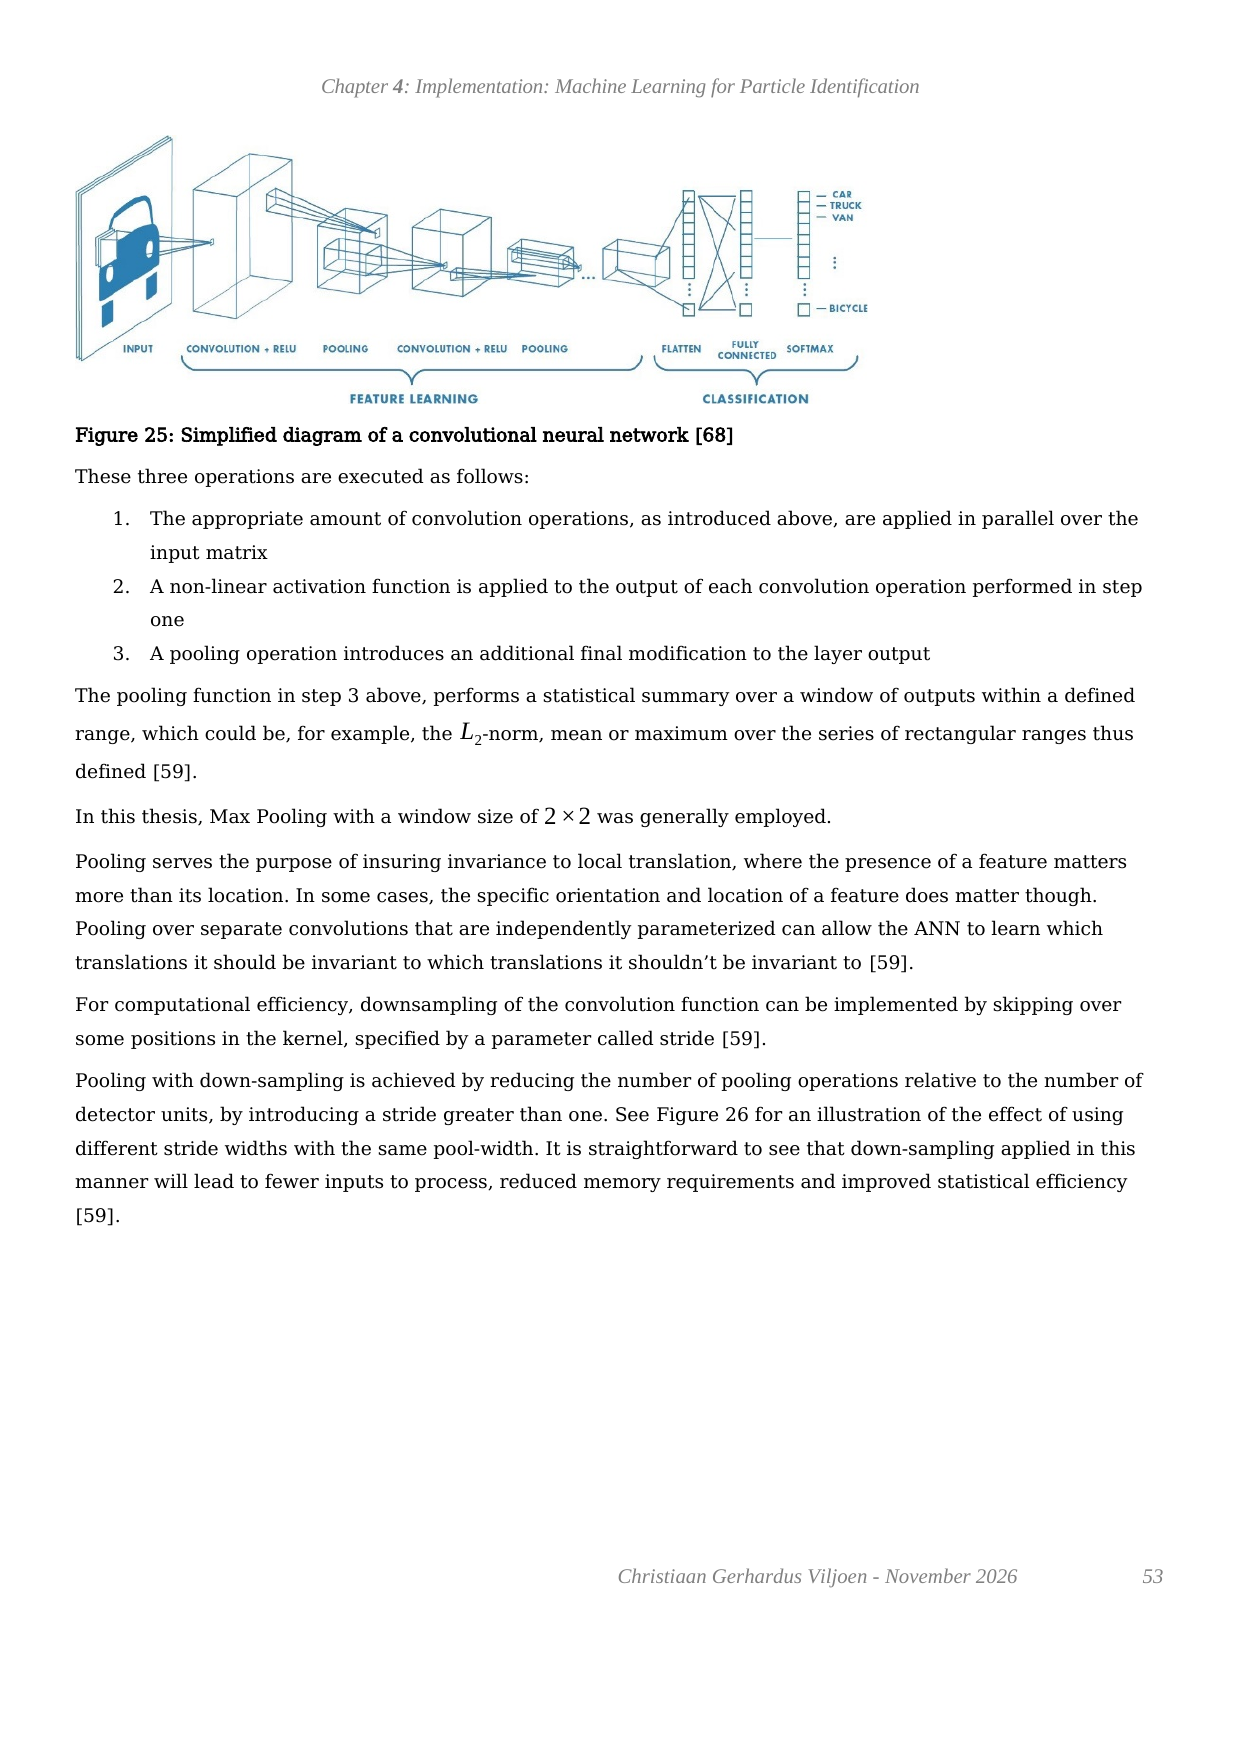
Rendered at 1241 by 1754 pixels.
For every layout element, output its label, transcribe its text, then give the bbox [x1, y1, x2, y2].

list A pooling operation introduces an additional final modification to the layer output [112, 642, 1165, 664]
text In this thesis, Max Pooling with a window size of was generally employed. [75, 802, 1165, 830]
text These three operations are executed as follows: [75, 465, 1165, 487]
picture [75, 135, 868, 404]
text Pooling serves the purpose of insuring invariance to local translation, where the presence of a feature matters more than its location. In some cases, the specific orientation and location of a feature does matter though. Pooling over separate convolutions that are independently parameterized can allow the ANN to learn which translations it should be invariant to which translations it shouldn’t be invariant to . [75, 849, 1165, 973]
list A non-linear activation function is applied to the output of each convolution operation performed in step one [112, 574, 1165, 631]
text Pooling with down-sampling is achieved by reducing the number of pooling operations relative to the number of detector units, by introducing a stride greater than one. See Figure 26 for an illustration of the effect of using different stride widths with the same pool-width. It is straightforward to see that down-sampling applied in this manner will lead to fewer inputs to process, reduced memory requirements and improved statistical efficiency . [75, 1069, 1165, 1226]
list The appropriate amount of convolution operations, as introduced above, are applied in parallel over the input matrix [112, 507, 1165, 563]
text For computational efficiency, downsampling of the convolution function can be implemented by skipping over some positions in the kernel, specified by a parameter called stride . [75, 993, 1165, 1049]
text Figure 25: Simplified diagram of a convolutional neural network [75, 423, 1165, 445]
text The pooling function in step 3 above, performs a statistical summary over a window of outputs within a defined range, which could be, for example, the -norm, mean or maximum over the series of rectangular ranges thus defined . [75, 684, 1165, 783]
